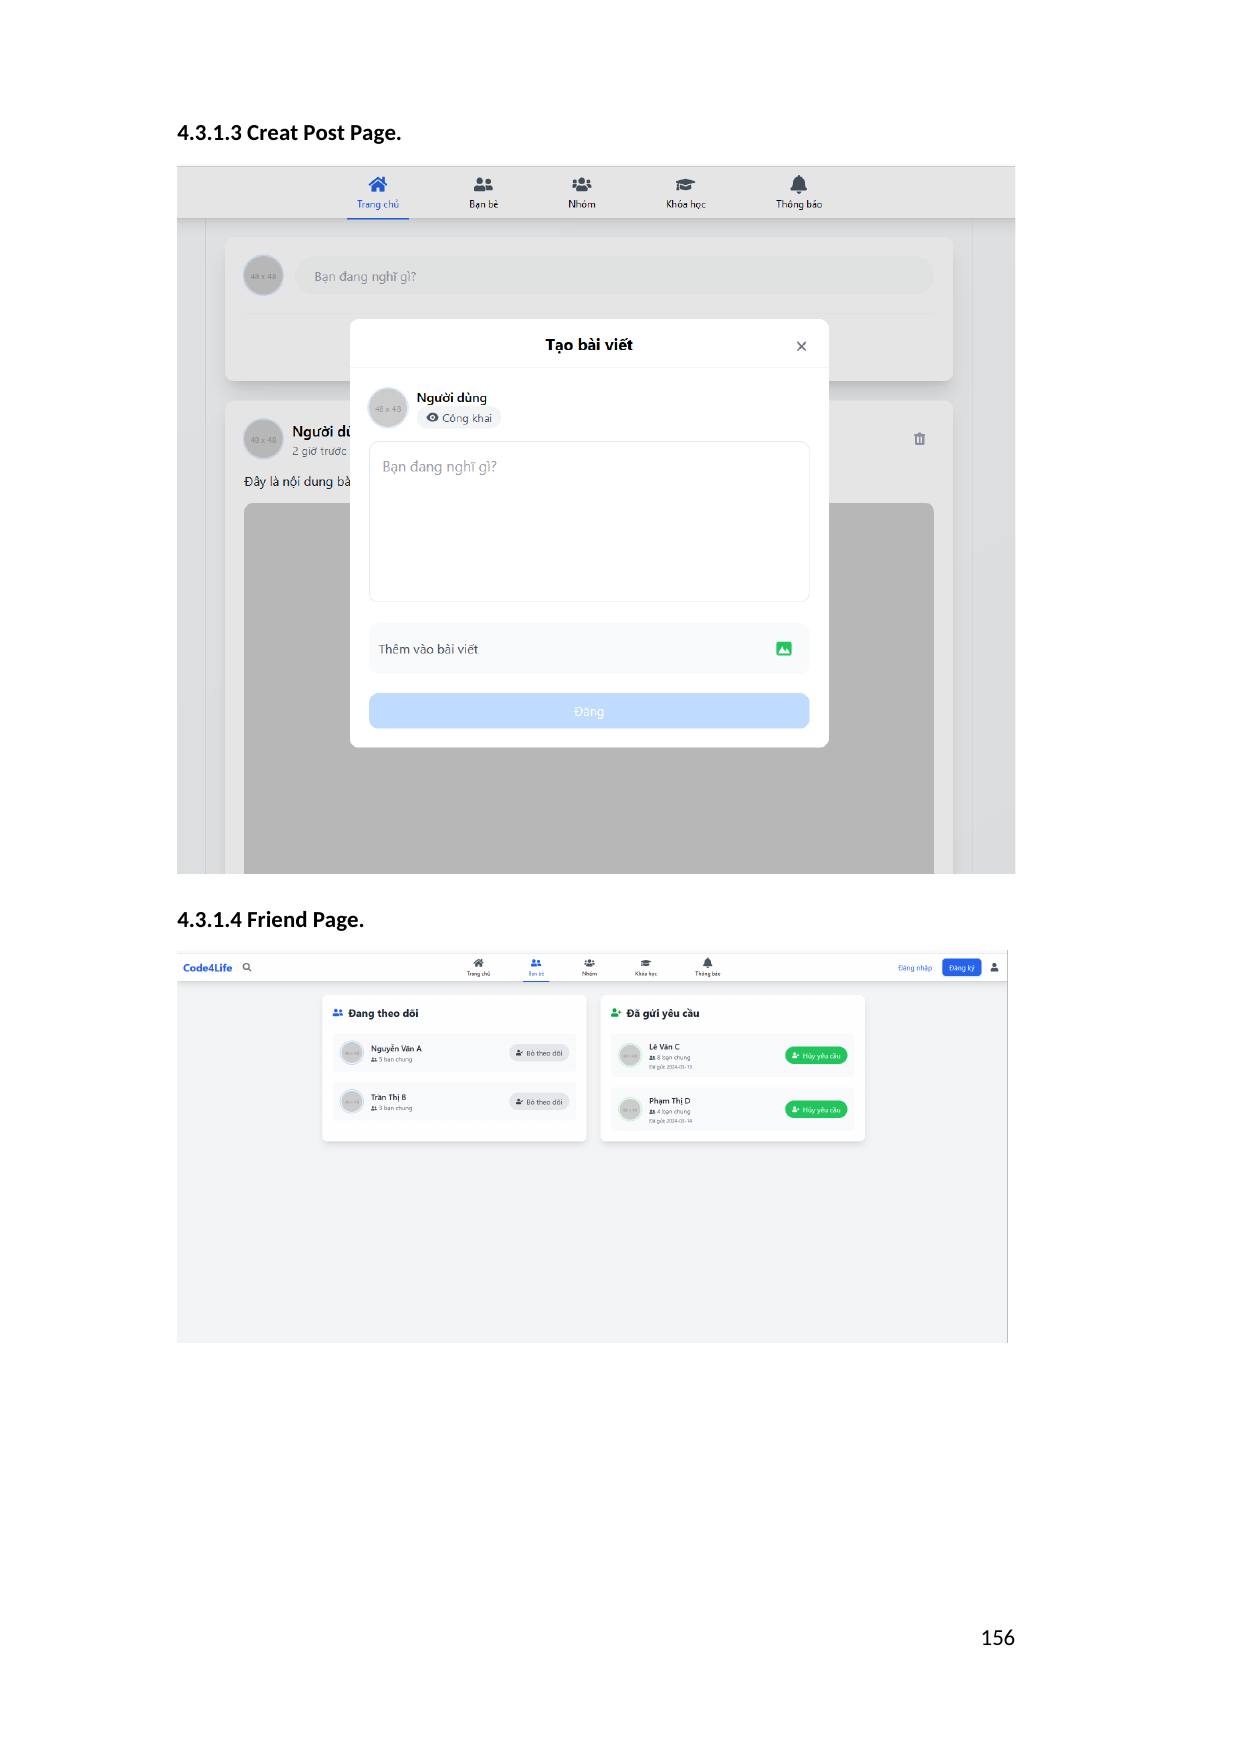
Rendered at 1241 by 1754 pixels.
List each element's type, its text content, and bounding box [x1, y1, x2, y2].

picture [177, 164, 1016, 874]
picture [177, 950, 1016, 1343]
subtitle 4.3.1.3 Creat Post Page. [177, 118, 1015, 147]
subtitle 4.3.1.4 Friend Page. [177, 905, 1015, 933]
